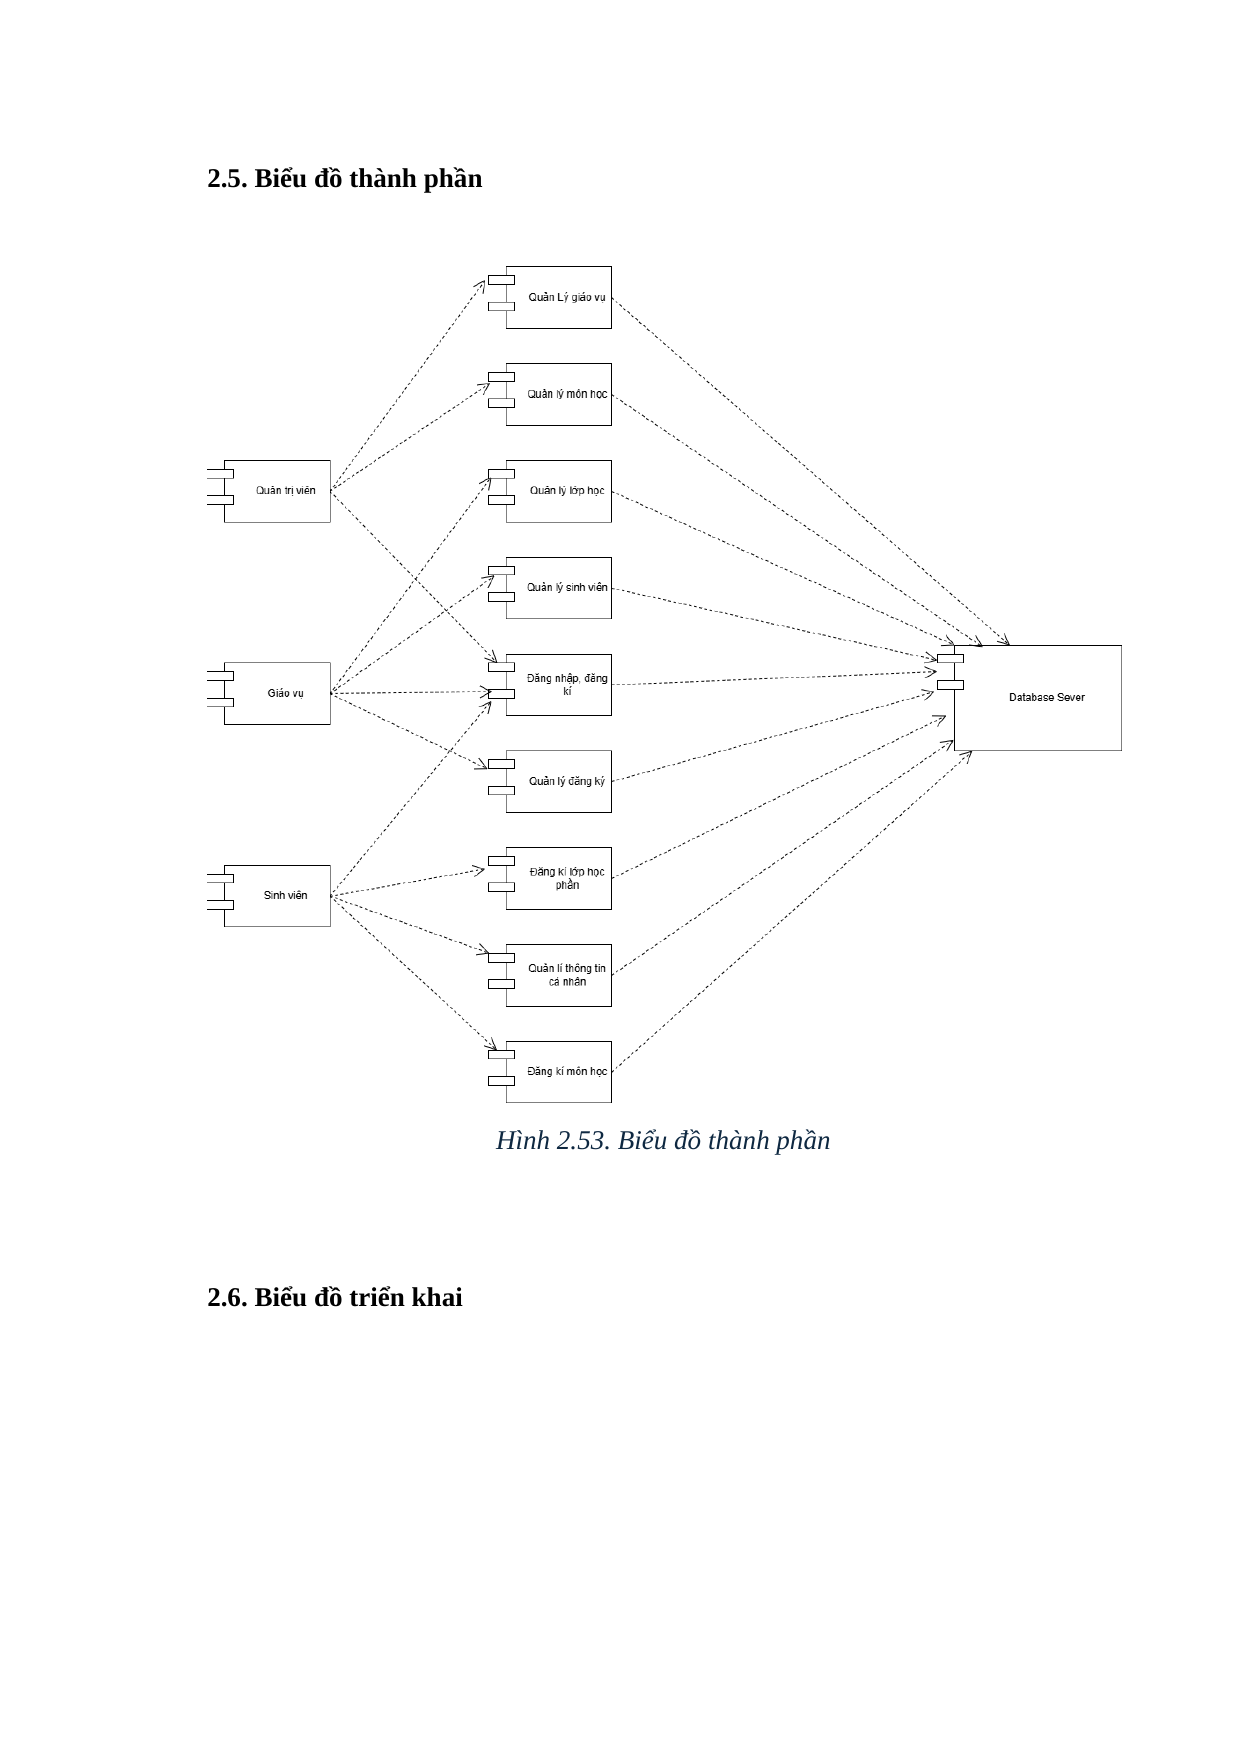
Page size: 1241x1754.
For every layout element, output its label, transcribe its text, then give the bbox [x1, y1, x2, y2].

text 2.5. Biểu đồ thành phần [207, 162, 1122, 193]
picture [207, 266, 1122, 1103]
text Hình 2.53. Biểu đồ thành phần [207, 1124, 1122, 1155]
text 2.6. Biểu đồ triển khai [207, 1281, 1122, 1312]
